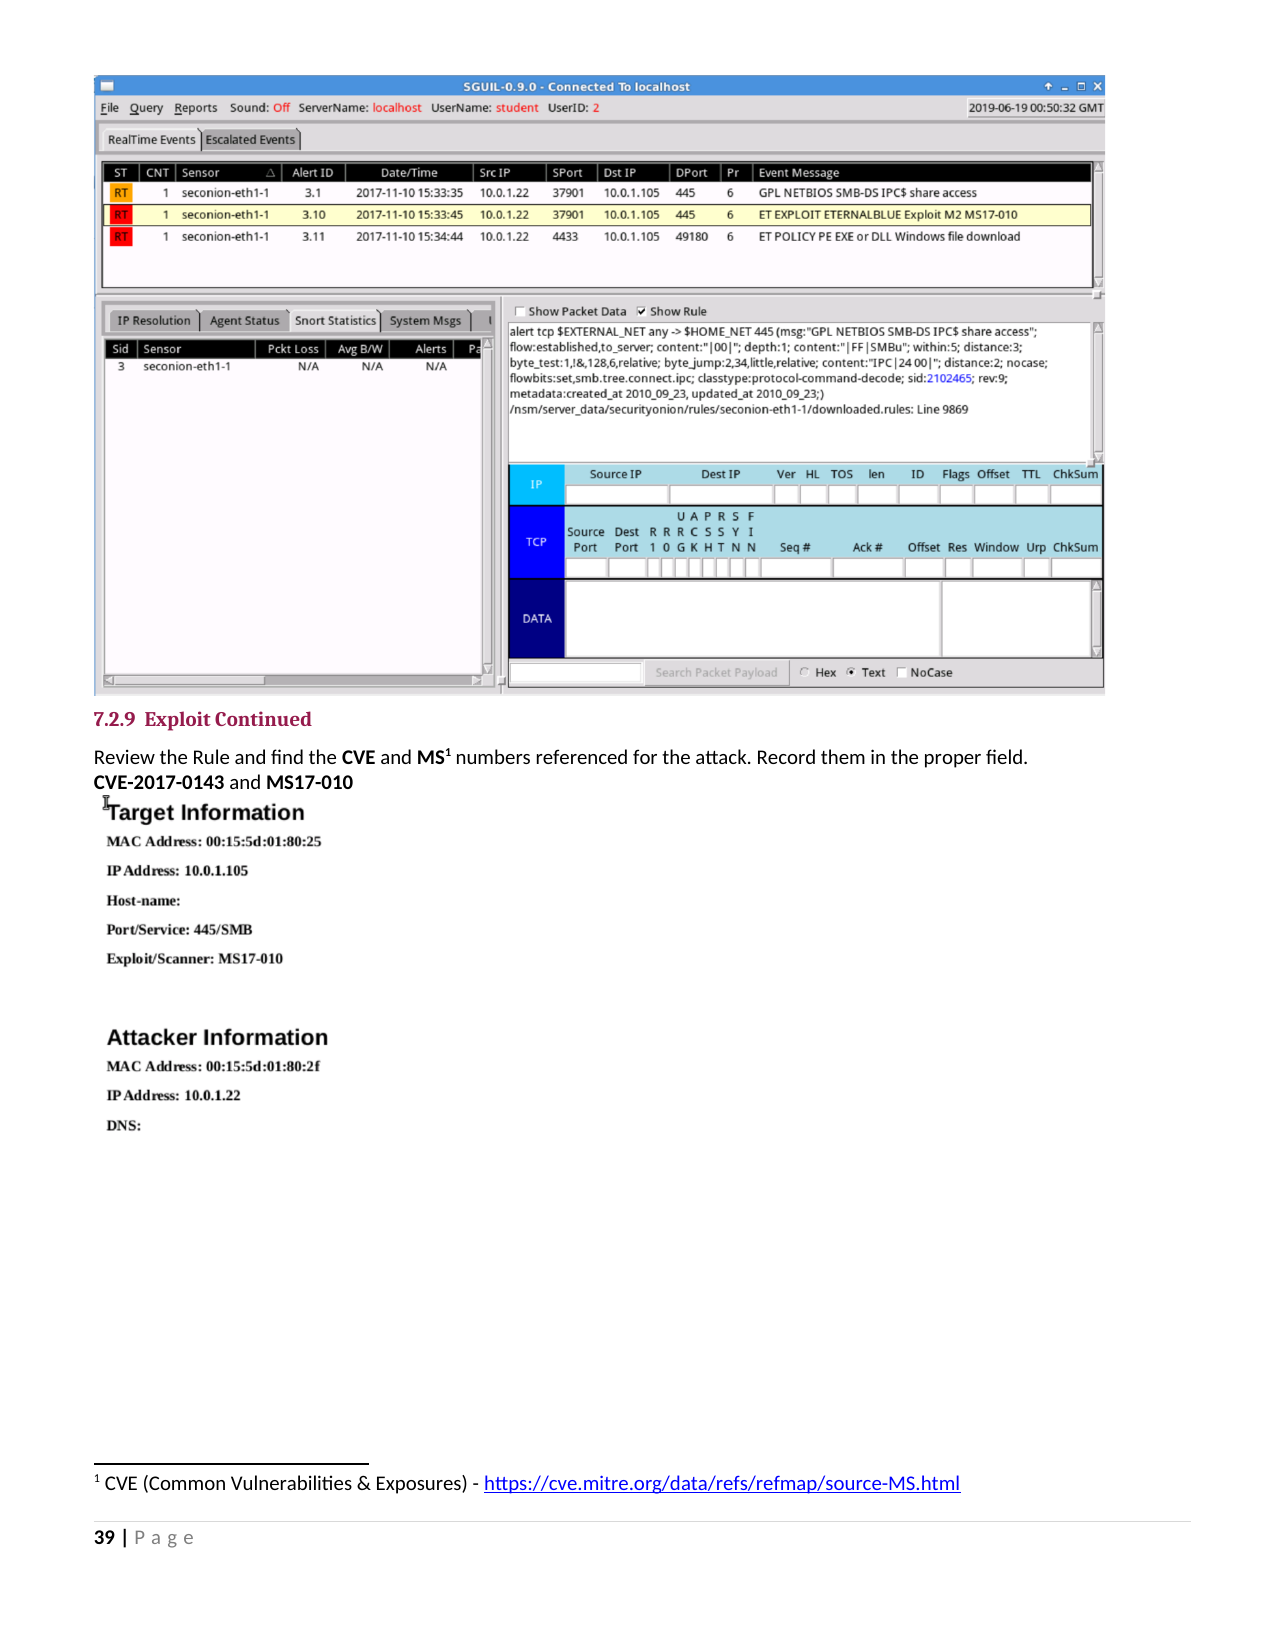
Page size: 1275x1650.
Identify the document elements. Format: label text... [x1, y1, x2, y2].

picture [93, 795, 367, 1144]
subtitle 7.2.9 Exploit Continued [94, 708, 1191, 732]
text CVE-2017-0143 and MS17-010 [94, 769, 1191, 795]
text Review the Rule and find the CVE and MS numbers referenced for the attack. Record them in the proper field. [94, 744, 1191, 769]
picture [93, 75, 1105, 696]
